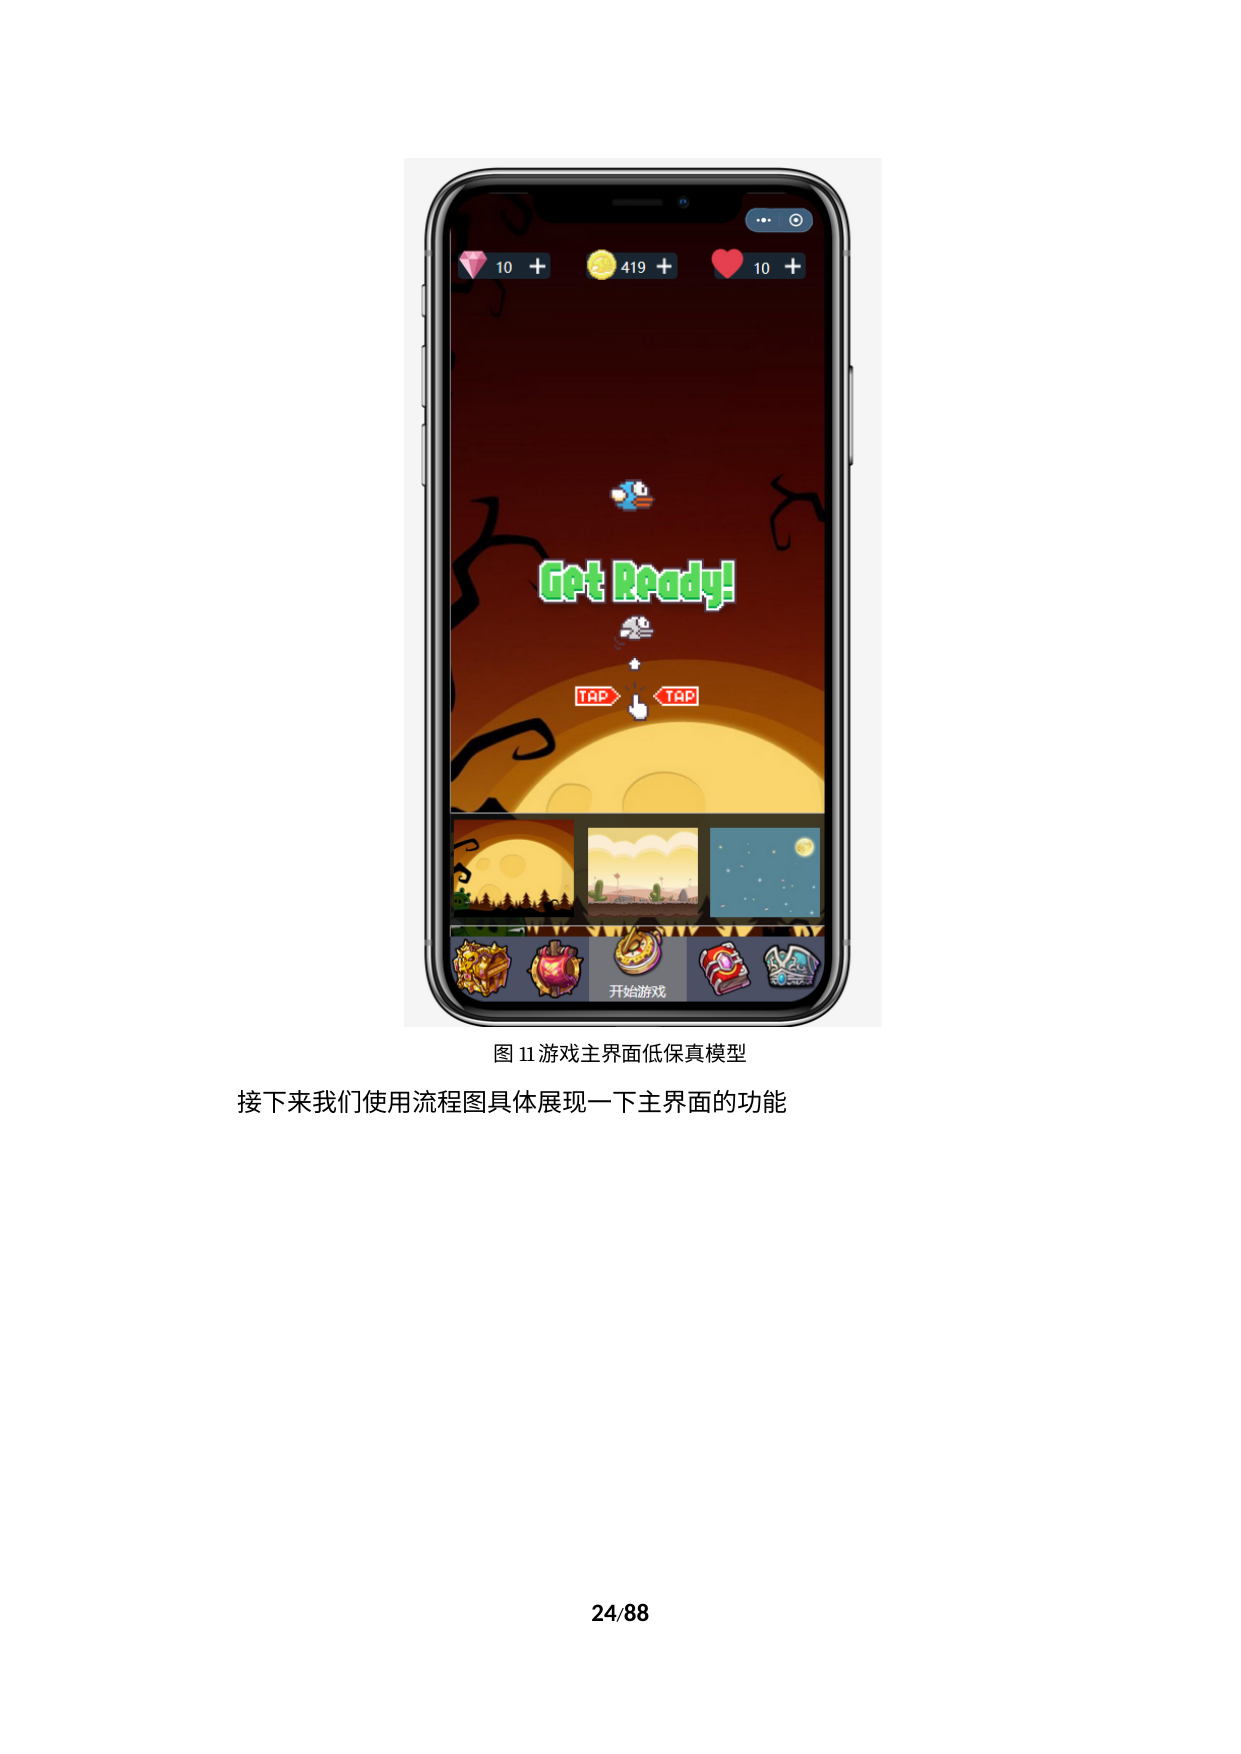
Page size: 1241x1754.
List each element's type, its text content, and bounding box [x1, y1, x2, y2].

text 图 11游戏主界面低保真模型 [187, 1036, 1053, 1068]
text 接下来我们使用流程图具体展现一下主界面的功能 [187, 1068, 1053, 1133]
picture [403, 158, 882, 1027]
